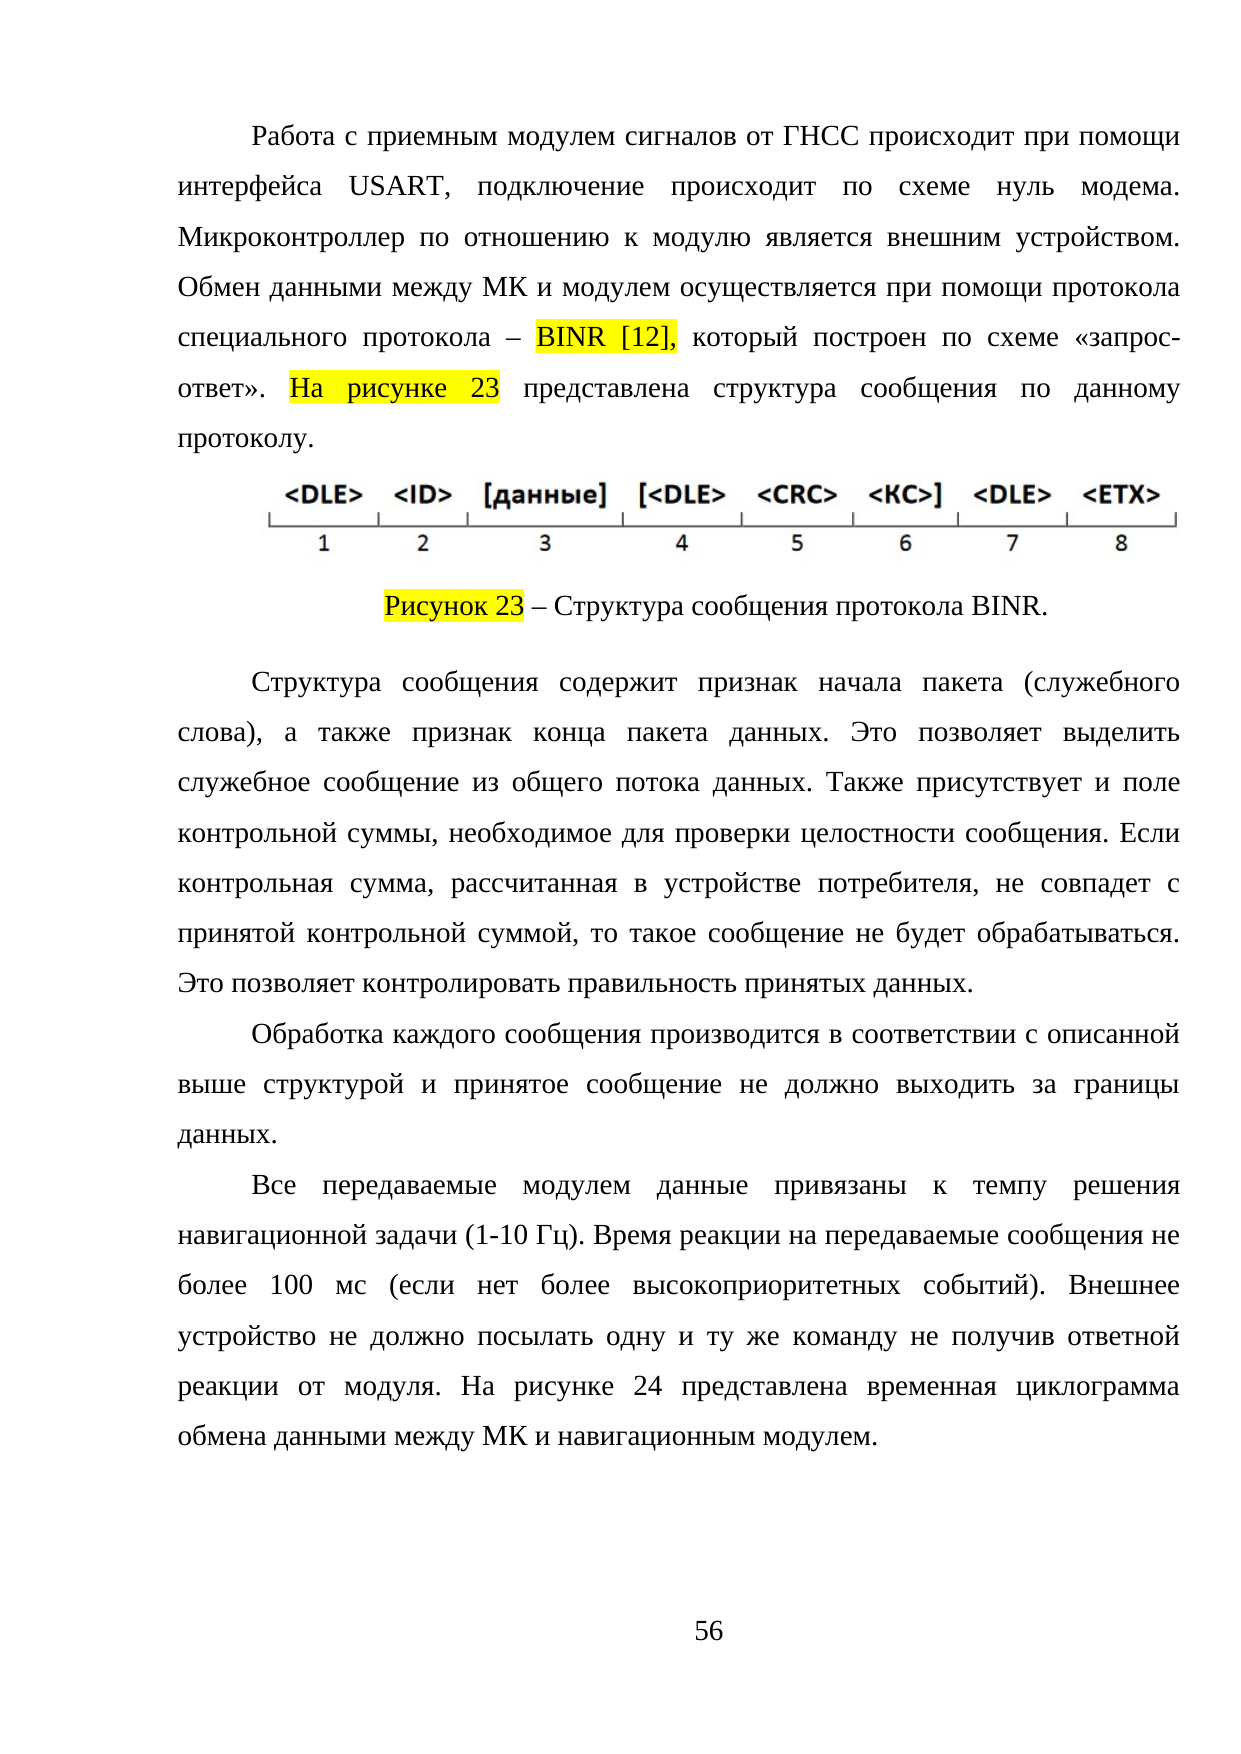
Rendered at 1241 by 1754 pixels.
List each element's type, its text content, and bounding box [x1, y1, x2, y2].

text Рисунок 23 – Структура сообщения протокола BINR. [177, 588, 1181, 622]
text Структура сообщения содержит признак начала пакета (служебного слова), а также признак конца пакета данных. Это позволяет выделить служебное сообщение из общего потока данных. Также присутствует и поле контрольной суммы, необходимое для проверки целостности сообщения. Если контрольная сумма, рассчитанная в устройстве потребителя, не совпадет с принятой контрольной суммой, то такое сообщение не будет обрабатываться. Это позволяет контролировать правильность принятых данных. [177, 664, 1181, 999]
text Все передаваемые модулем данные привязаны к темпу решения навигационной задачи (1-10 Гц). Время реакции на передаваемые сообщения не более 100 мс (если нет более высокоприоритетных событий). Внешнее устройство не должно посылать одну и ту же команду не получив ответной реакции от модуля. На рисунке 24 представлена временная циклограмма обмена данными между МК и навигационным модулем. [177, 1167, 1181, 1452]
text Обработка каждого сообщения производится в соответствии с описанной выше структурой и принятое сообщение не должно выходить за границы данных. [177, 1016, 1181, 1150]
text Работа с приемным модулем сигналов от ГНСС происходит при помощи интерфейса USART, подключение происходит по схеме нуль модема. Микроконтроллер по отношению к модулю является внешним устройством. Обмен данными между МК и модулем осуществляется при помощи протокола специального протокола – BINR [12], который построен по схеме «запрос-ответ». На рисунке 23 представлена структура сообщения по данному протоколу. [177, 118, 1181, 453]
picture [251, 470, 1192, 572]
